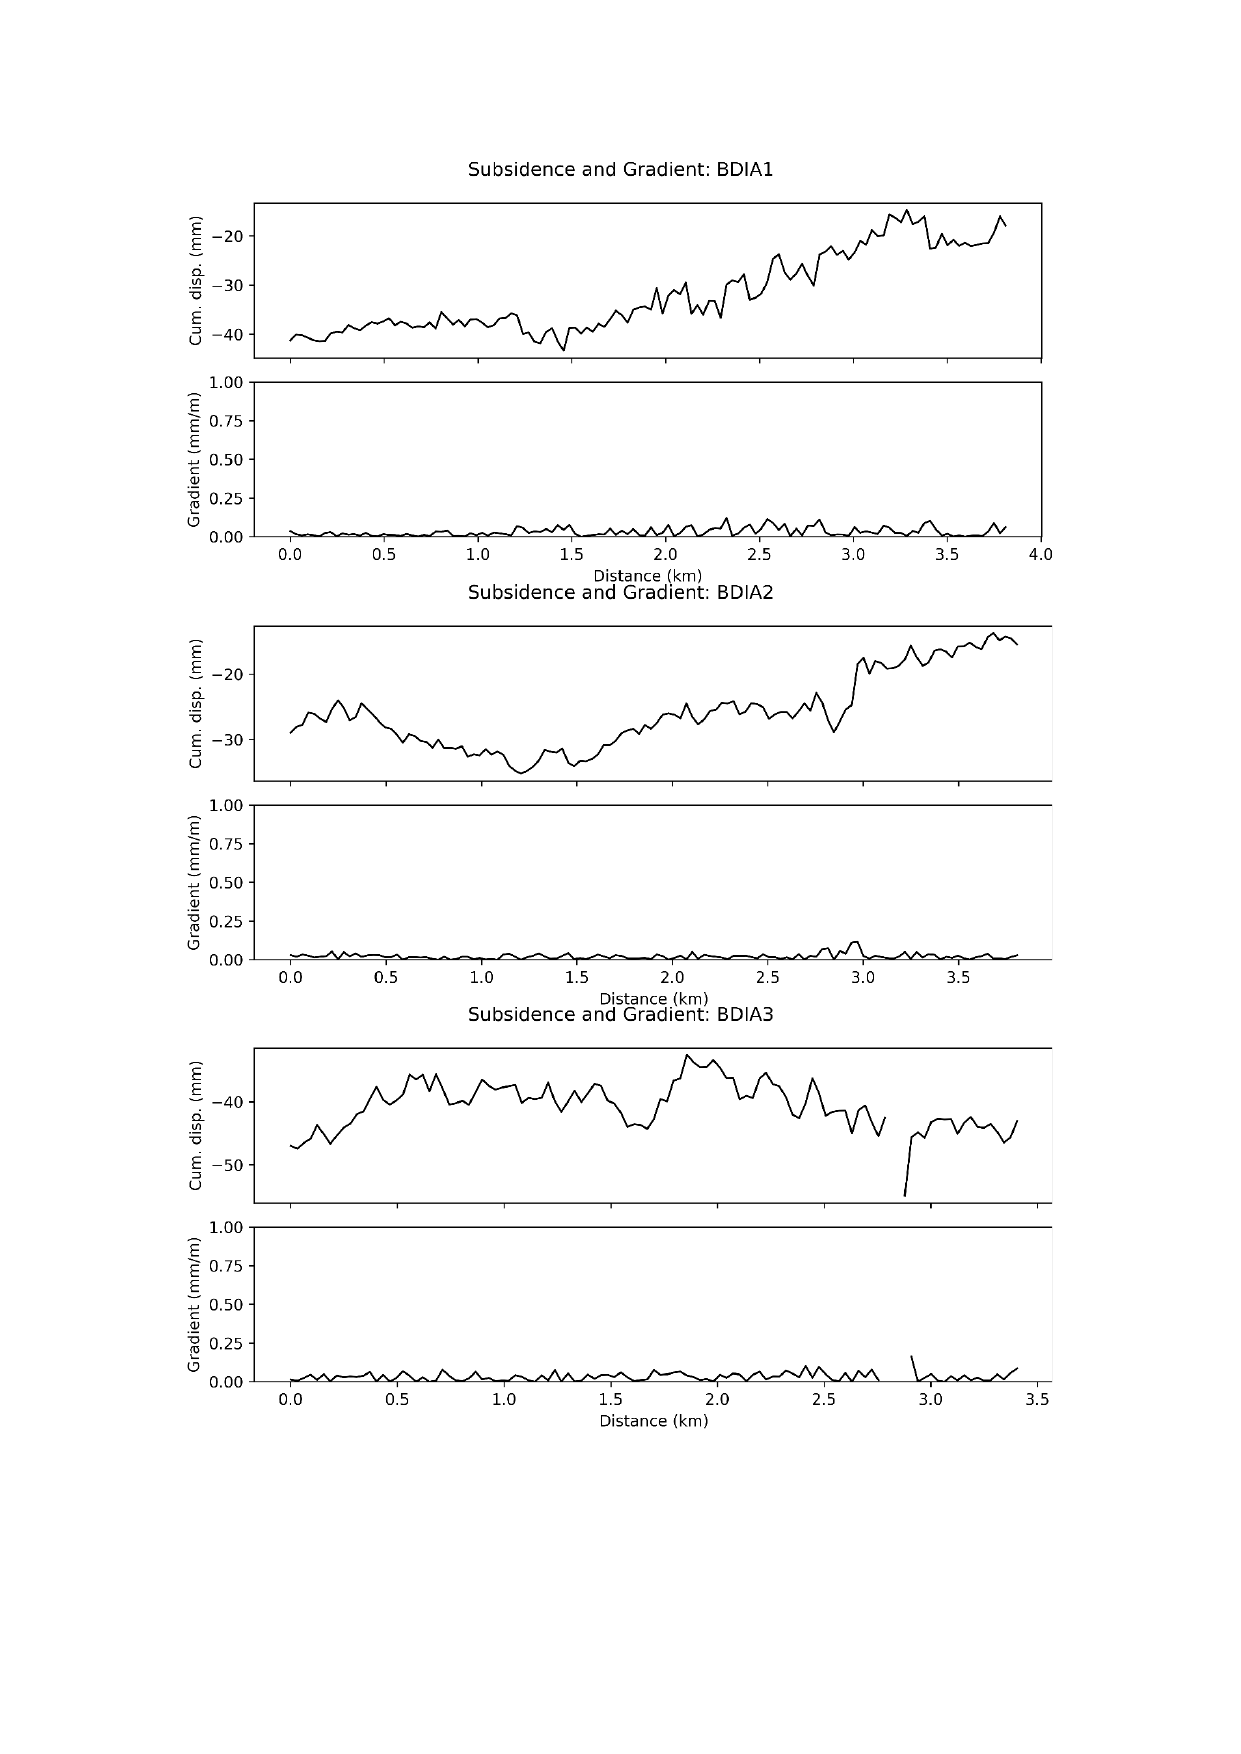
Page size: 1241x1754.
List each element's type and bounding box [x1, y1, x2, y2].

picture [187, 162, 1053, 1429]
